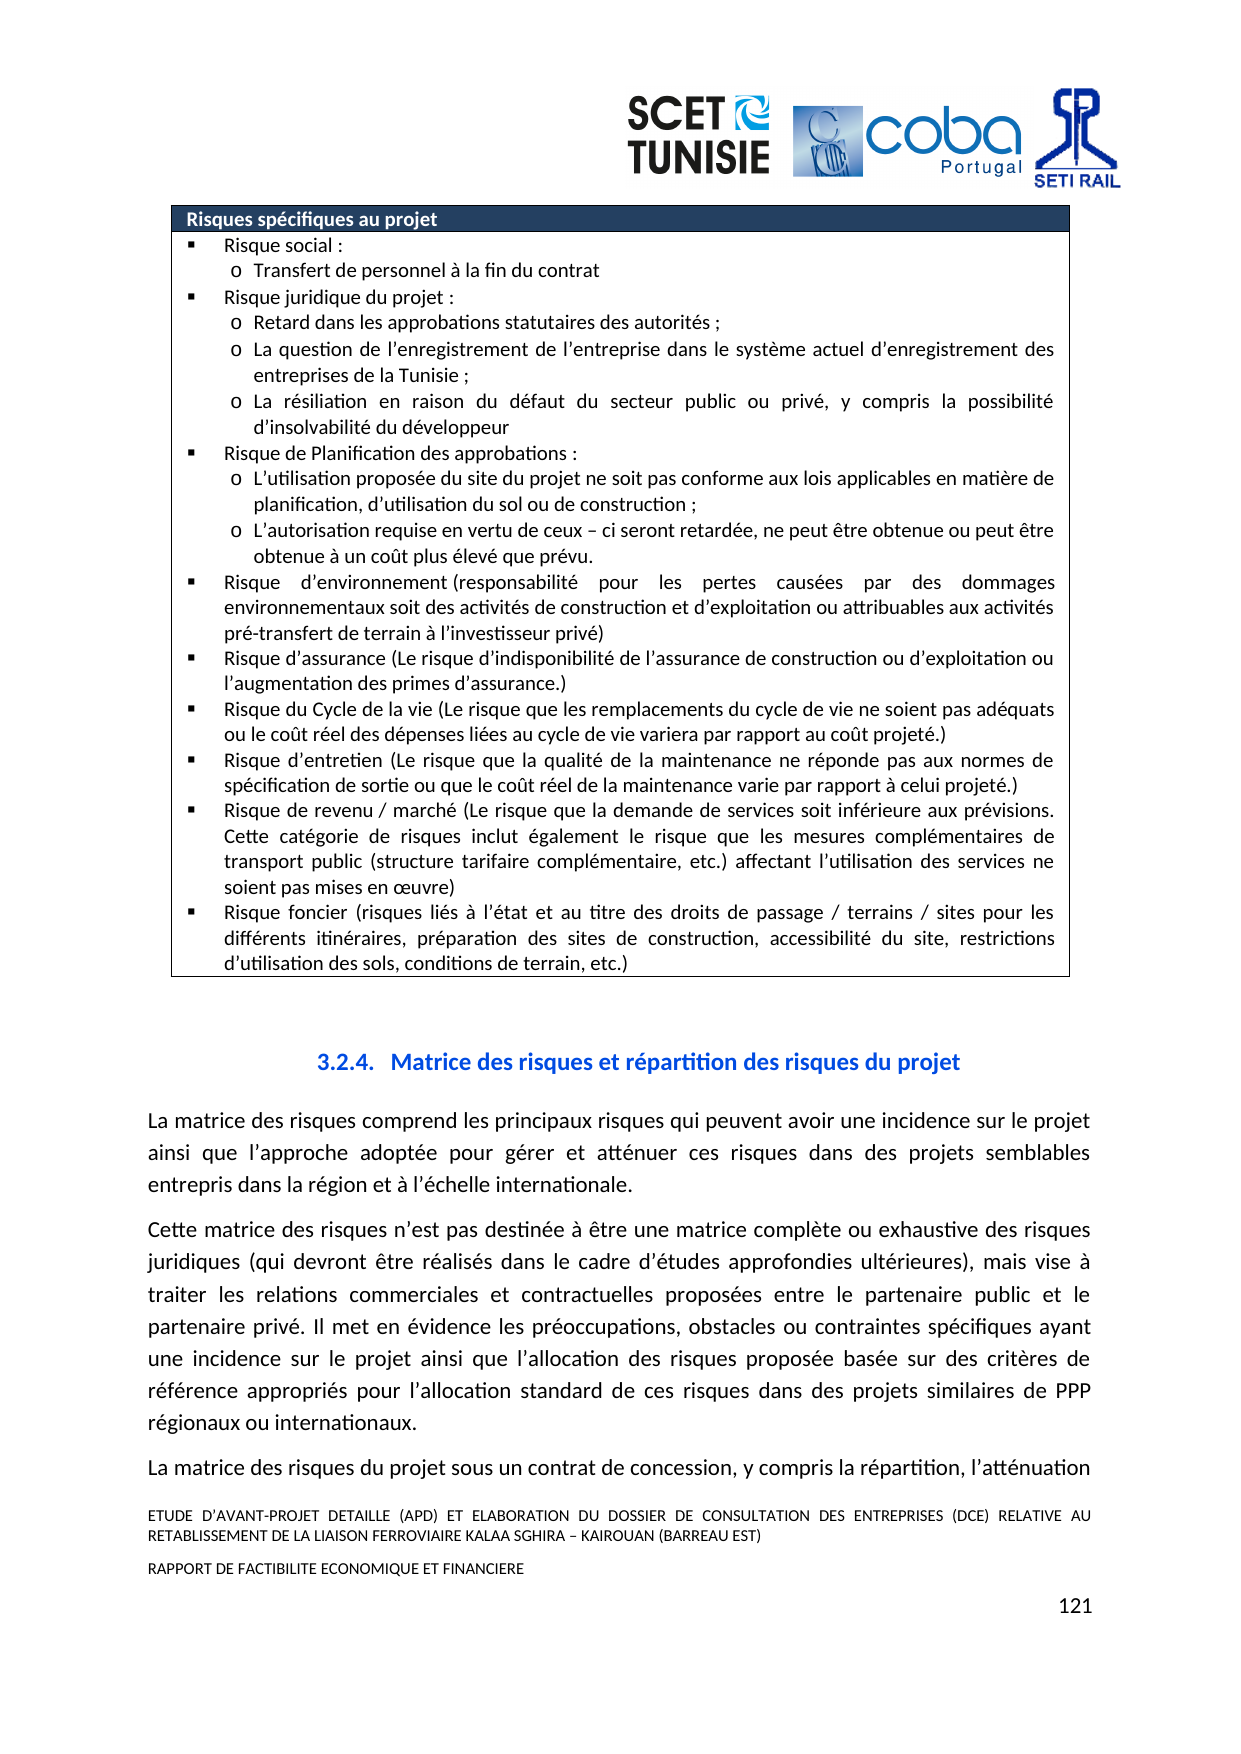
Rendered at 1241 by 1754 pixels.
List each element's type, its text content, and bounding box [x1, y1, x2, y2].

text Cette matrice des risques n’est pas destinée à être une matrice complète ou exhaustive des risques juridiques (qui devront être réalisés dans le cadre d’études approfondies ultérieures), mais vise à traiter les relations commerciales et contractuelles proposées entre le partenaire public et le partenaire privé. Il met en évidence les préoccupations, obstacles ou contraintes spécifiques ayant une incidence sur le projet ainsi que l’allocation des risques proposée basée sur des critères de référence appropriés pour l’allocation standard de ces risques dans des projets similaires de PPP régionaux ou internationaux. [148, 1215, 1093, 1436]
text La matrice des risques comprend les principaux risques qui peuvent avoir une incidence sur le projet ainsi que l’approche adoptée pour gérer et atténuer ces risques dans des projets semblables entrepris dans la région et à l’échelle internationale. [148, 1106, 1093, 1199]
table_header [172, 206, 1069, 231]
picture [624, 86, 1123, 189]
text Matrice des risques et répartition des risques du projet [317, 1046, 1093, 1077]
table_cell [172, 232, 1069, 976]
